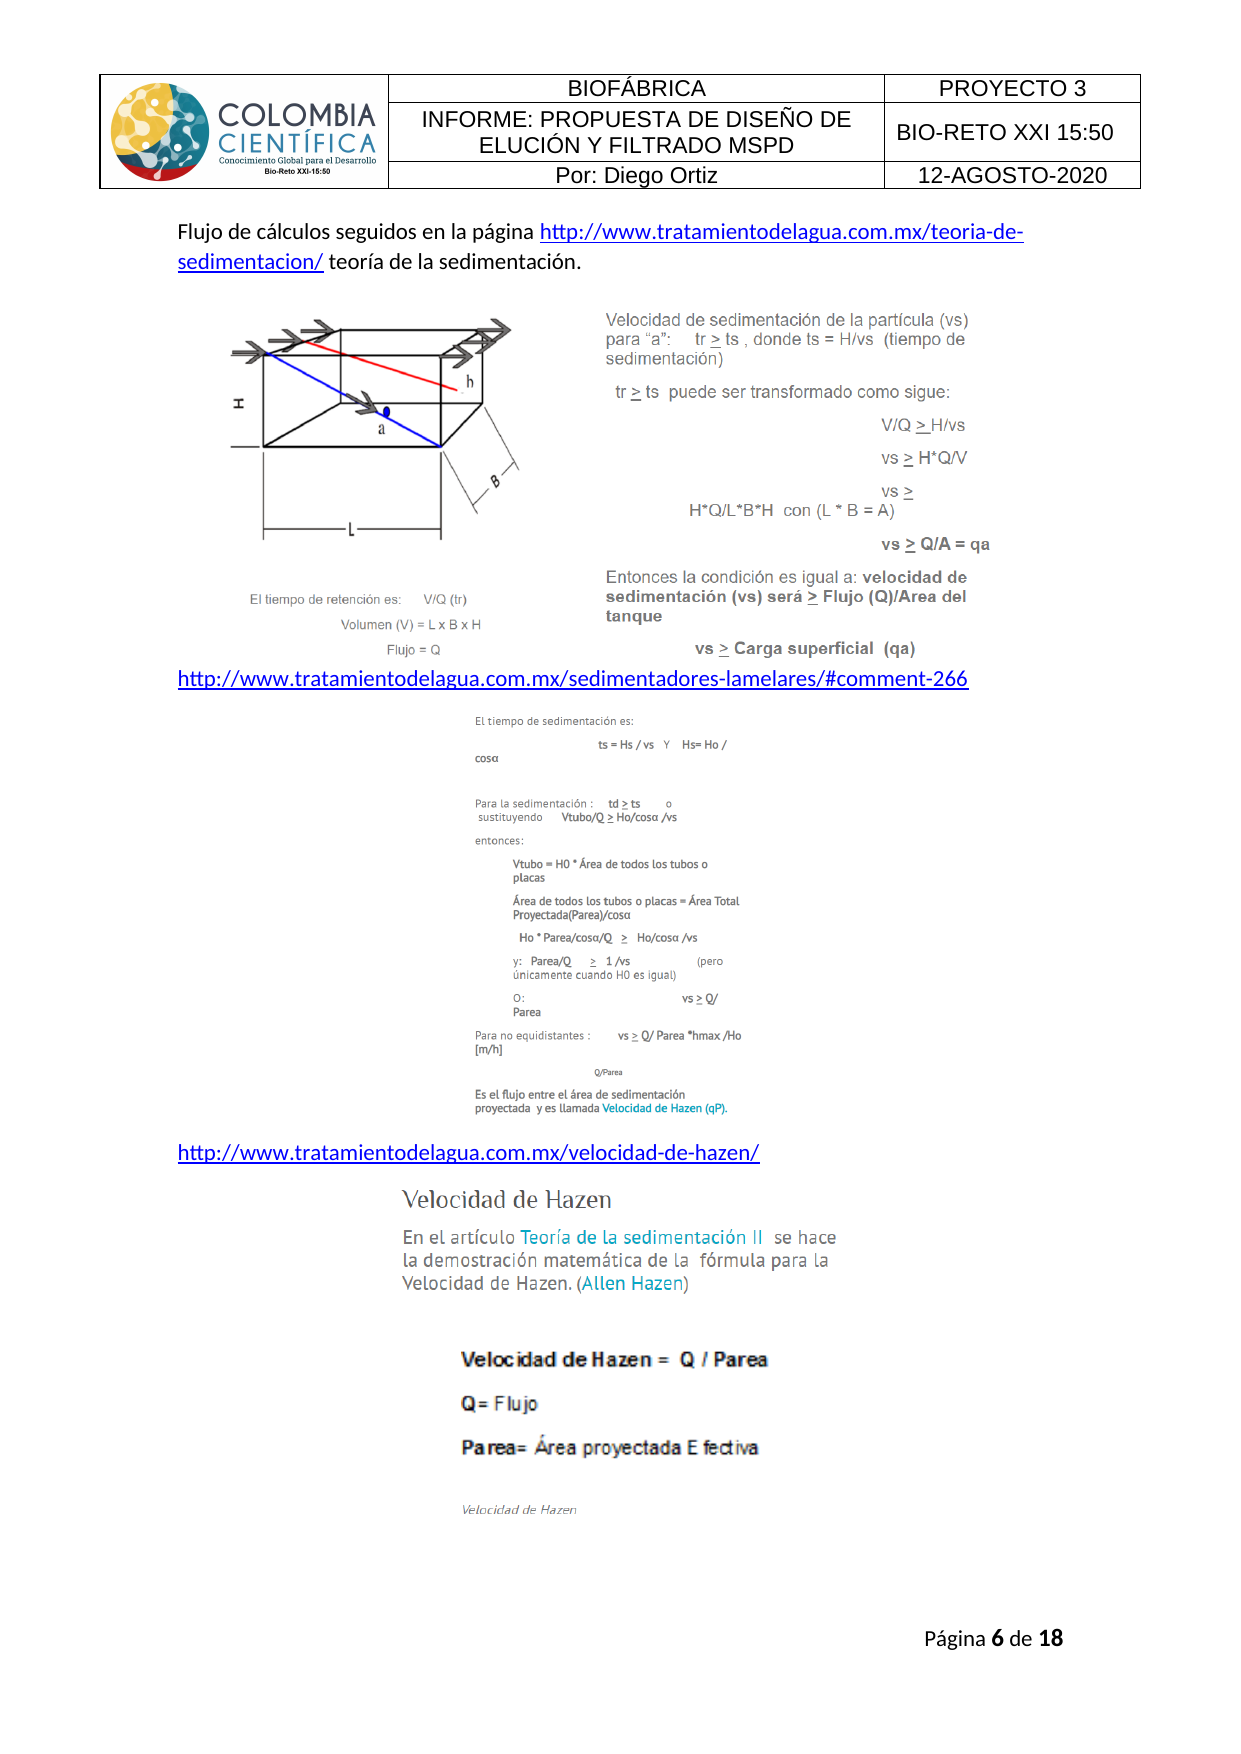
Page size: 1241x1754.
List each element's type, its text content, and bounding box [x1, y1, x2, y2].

text http://www.tratamientodelagua.com.mx/velocidad-de-hazen/ [177, 1138, 1063, 1166]
picture [198, 307, 525, 662]
text http://www.tratamientodelagua.com.mx/sedimentadores-lamelares/#comment-266 [177, 664, 1063, 692]
picture [396, 1184, 844, 1525]
text Flujo de cálculos seguidos en la página http://www.tratamientodelagua.com.mx/teoria-de-sedimentacion/ teoría de la sedimentación. [177, 217, 1063, 275]
picture [601, 307, 993, 662]
picture [108, 79, 380, 184]
picture [464, 710, 776, 1120]
